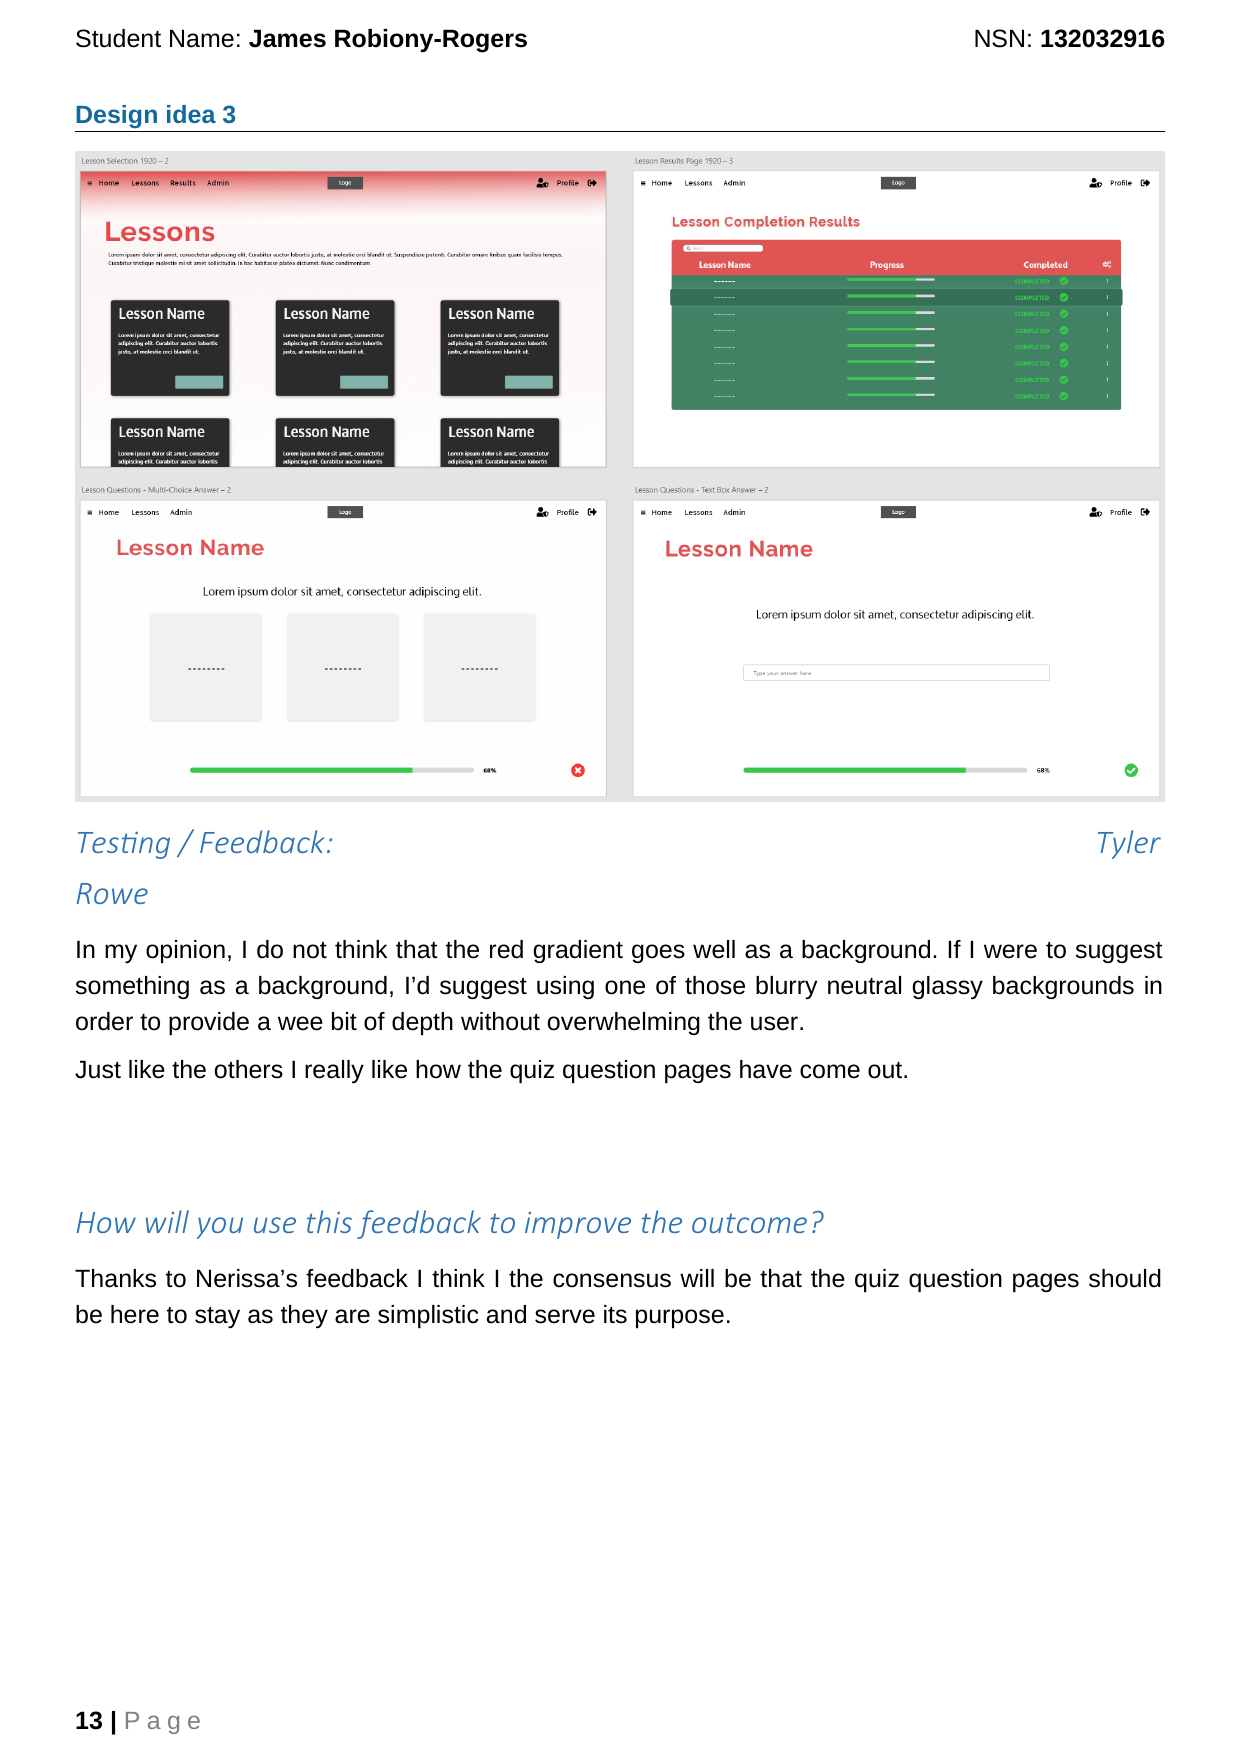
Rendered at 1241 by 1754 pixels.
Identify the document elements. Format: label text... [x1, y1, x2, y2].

text In my opinion, I do not think that the red gradient goes well as a background. If I were to suggest something as a background, I’d suggest using one of those blurry neutral glassy backgrounds in order to provide a wee bit of depth without overwhelming the user. [75, 935, 1165, 1036]
subtitle Testing / Feedback: Tyler Rowe [75, 821, 1165, 912]
text Just like the others I really like how the quiz question pages have come out. [75, 1055, 1165, 1084]
subtitle Design idea 3 [75, 100, 1165, 131]
picture [75, 151, 1166, 802]
subtitle How will you use this feedback to improve the outcome? [75, 1201, 1165, 1241]
text Thanks to Nerissa’s feedback I think I the consensus will be that the quiz question pages should be here to stay as they are simplistic and serve its purpose. [75, 1264, 1165, 1329]
